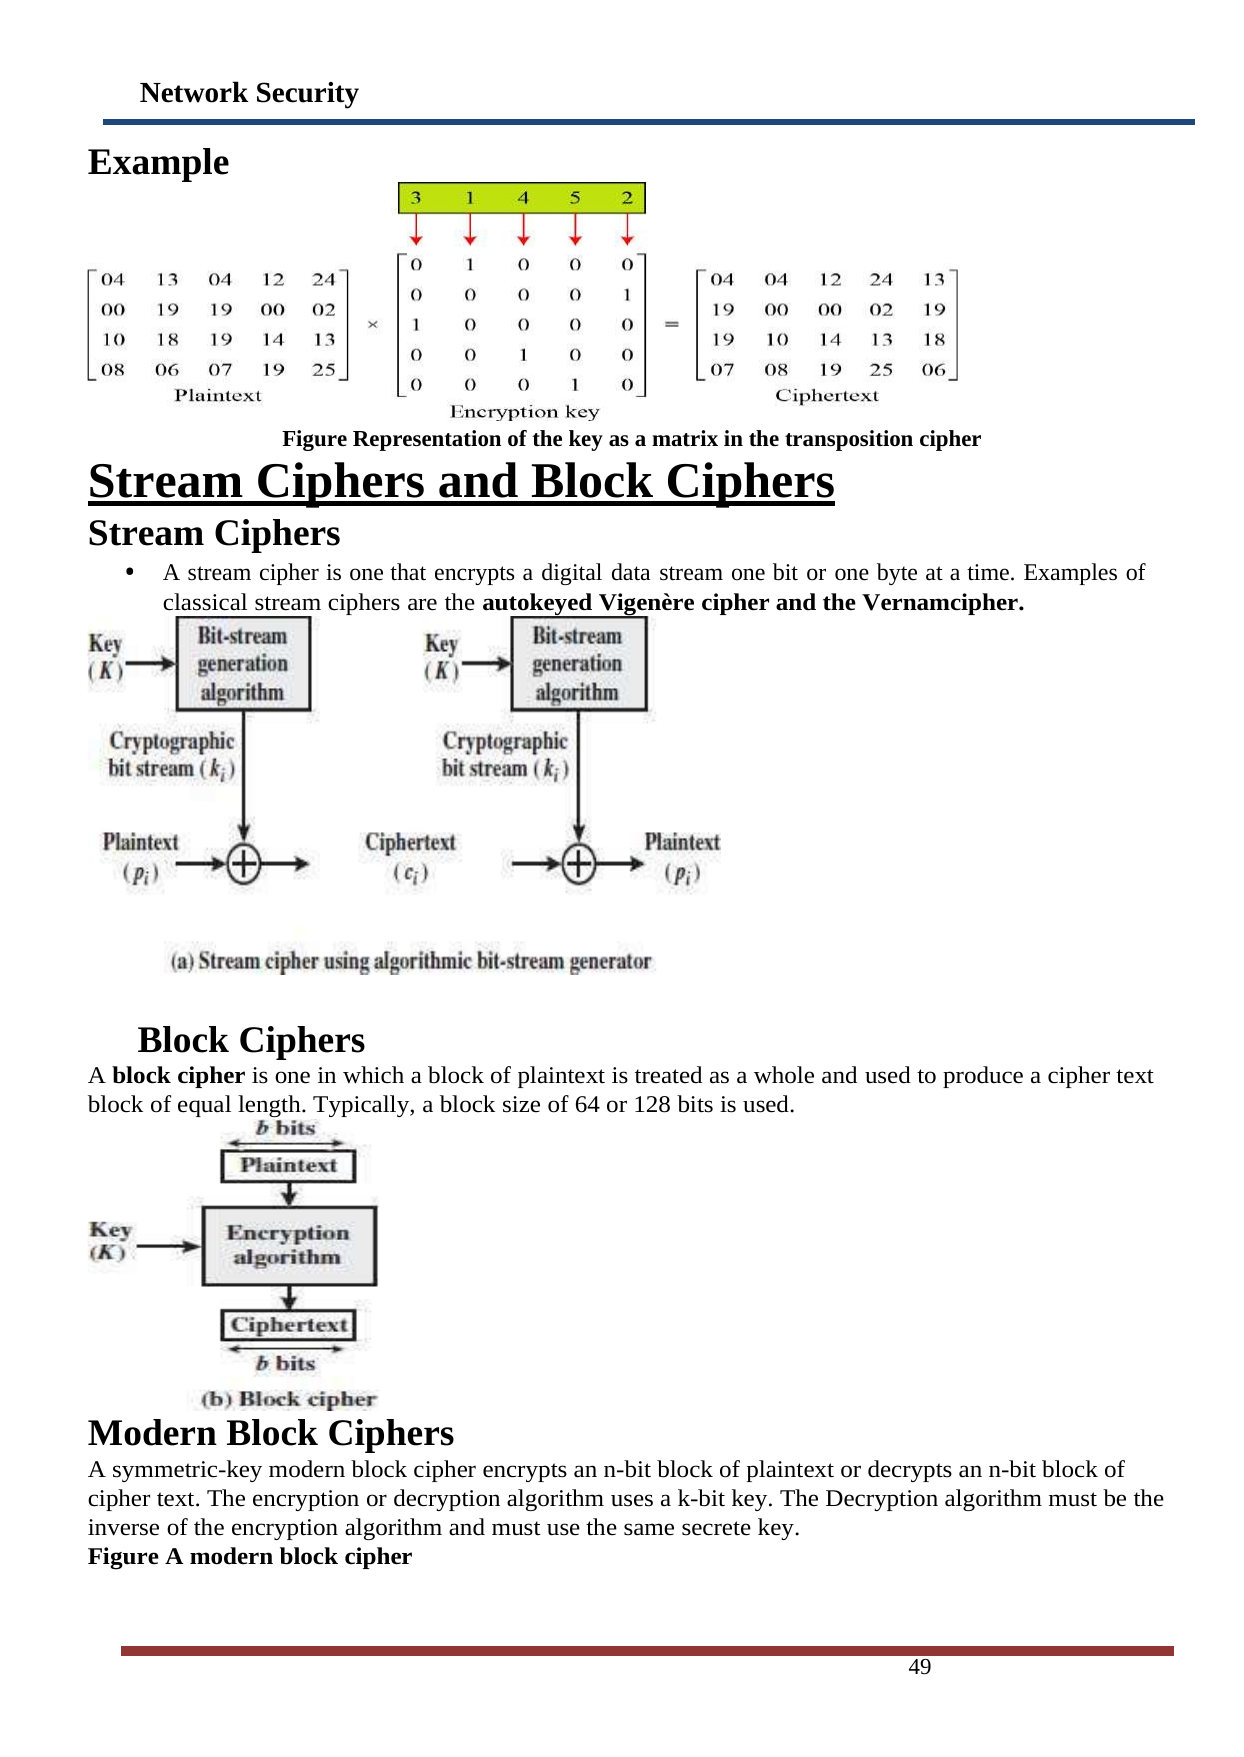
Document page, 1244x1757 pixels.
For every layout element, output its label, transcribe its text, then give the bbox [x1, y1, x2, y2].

subtitle Example [88, 139, 1204, 182]
text A block cipher is one in which a block of plaintext is treated as a whole and used to produce a cipher text block of equal length. Typically, a block size of 64 or 128 bits is used. [88, 1061, 1204, 1118]
subtitle Modern Block Ciphers [88, 1411, 1204, 1454]
text Figure A modern block cipher [88, 1542, 1204, 1569]
picture [87, 182, 958, 421]
subtitle Stream Ciphers and Block Ciphers [88, 452, 1204, 509]
picture [87, 616, 721, 975]
list A stream cipher is one that encrypts a digital data stream one bit or one byte at a time. Examples of classical stream ciphers are the autokeyed Vigenère cipher and the Vernamcipher. [125, 554, 1150, 615]
subtitle Stream Ciphers [88, 510, 1204, 553]
subtitle Block Ciphers [137, 1018, 1204, 1061]
picture [87, 1119, 379, 1411]
text Figure Representation of the key as a matrix in the transposition cipher [225, 426, 1038, 452]
text A symmetric-key modern block cipher encrypts an n-bit block of plaintext or decrypts an n-bit block of cipher text. The encryption or decryption algorithm uses a k-bit key. The Decryption algorithm must be the inverse of the encryption algorithm and must use the same secrete key. [88, 1455, 1172, 1540]
